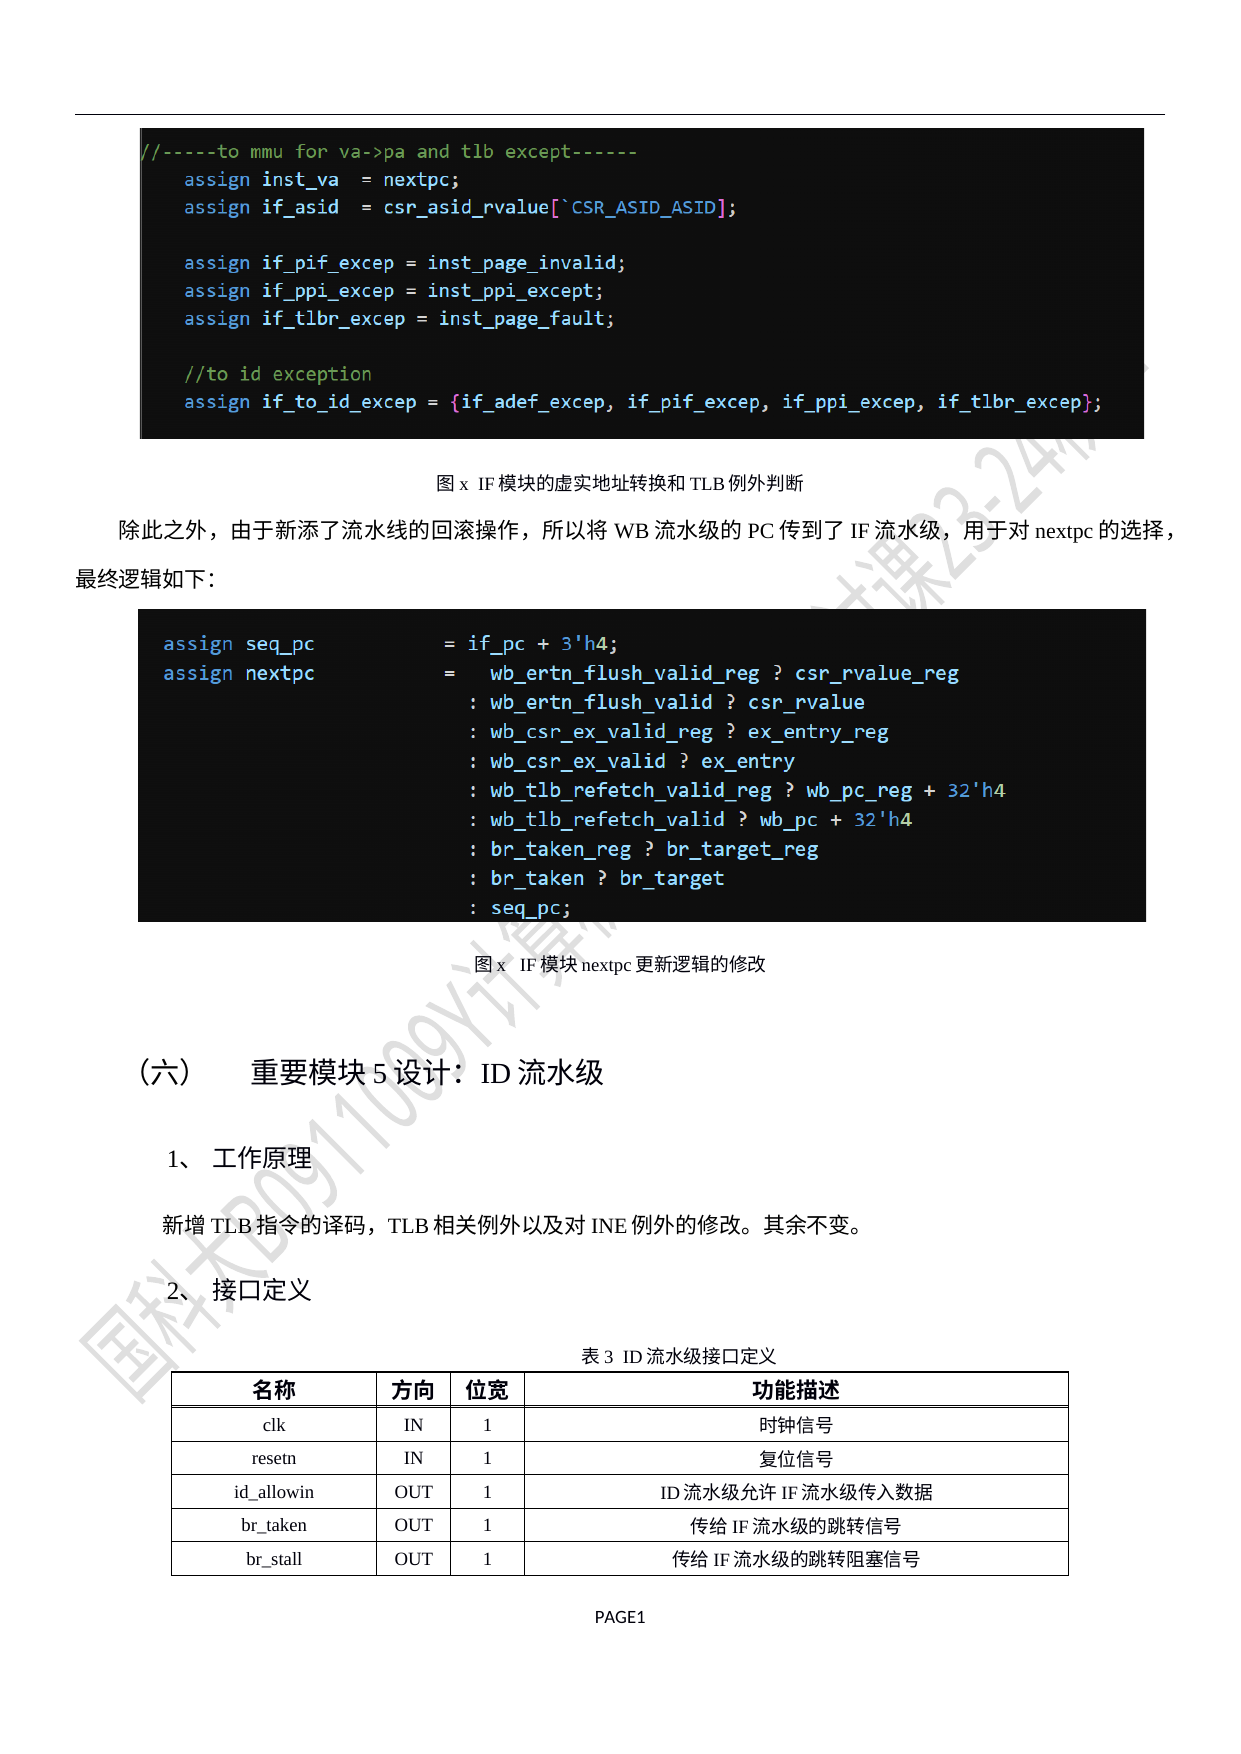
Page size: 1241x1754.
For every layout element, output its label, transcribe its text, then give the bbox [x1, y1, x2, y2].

table_cell 1 [451, 1542, 524, 1575]
table_cell 时钟信号 [525, 1408, 1068, 1441]
table_cell 1 [451, 1408, 524, 1441]
table_cell br_stall [172, 1542, 376, 1575]
table_header 功能描述 [525, 1373, 1068, 1405]
table_cell 复位信号 [525, 1442, 1068, 1474]
table_cell ID流水级允许IF流水级传入数据 [525, 1475, 1068, 1508]
table_header 位宽 [451, 1373, 524, 1405]
table_cell IN [377, 1408, 450, 1441]
table_cell 传给IF流水级的跳转信号 [525, 1509, 1068, 1541]
list 表3 ID流水级接口定义 [156, 1339, 1165, 1371]
table_cell 1 [451, 1475, 524, 1508]
table_header 方向 [377, 1373, 450, 1405]
table_cell clk [172, 1408, 376, 1441]
table_cell resetn [172, 1442, 376, 1474]
table_cell 1 [451, 1442, 524, 1474]
text 除此之外，由于新添了流水线的回滚操作，所以将WB流水级的PC传到了IF流水级，用于对nextpc的选择，最终逻辑如下： [75, 512, 1165, 594]
picture [139, 128, 1145, 439]
table_cell 1 [451, 1509, 524, 1541]
list 重要模块5设计：ID流水级 [121, 1038, 1165, 1103]
table_cell OUT [377, 1475, 450, 1508]
table_cell id_allowin [172, 1475, 376, 1508]
list 工作原理 [167, 1124, 1165, 1189]
list 接口定义 [167, 1256, 1165, 1321]
table_cell OUT [377, 1509, 450, 1541]
table_header 名称 [172, 1373, 376, 1405]
text 新增TLB指令的译码，TLB相关例外以及对INE例外的修改。其余不变。 [75, 1207, 1165, 1240]
text 图x IF模块nextpc更新逻辑的修改 [75, 947, 1165, 979]
text 图x IF模块的虚实地址转换和TLB例外判断 [75, 466, 1165, 499]
picture [138, 609, 1147, 922]
table_cell OUT [377, 1542, 450, 1575]
table_cell br_taken [172, 1509, 376, 1541]
table_cell IN [377, 1442, 450, 1474]
table_cell 传给IF流水级的跳转阻塞信号 [525, 1542, 1068, 1575]
